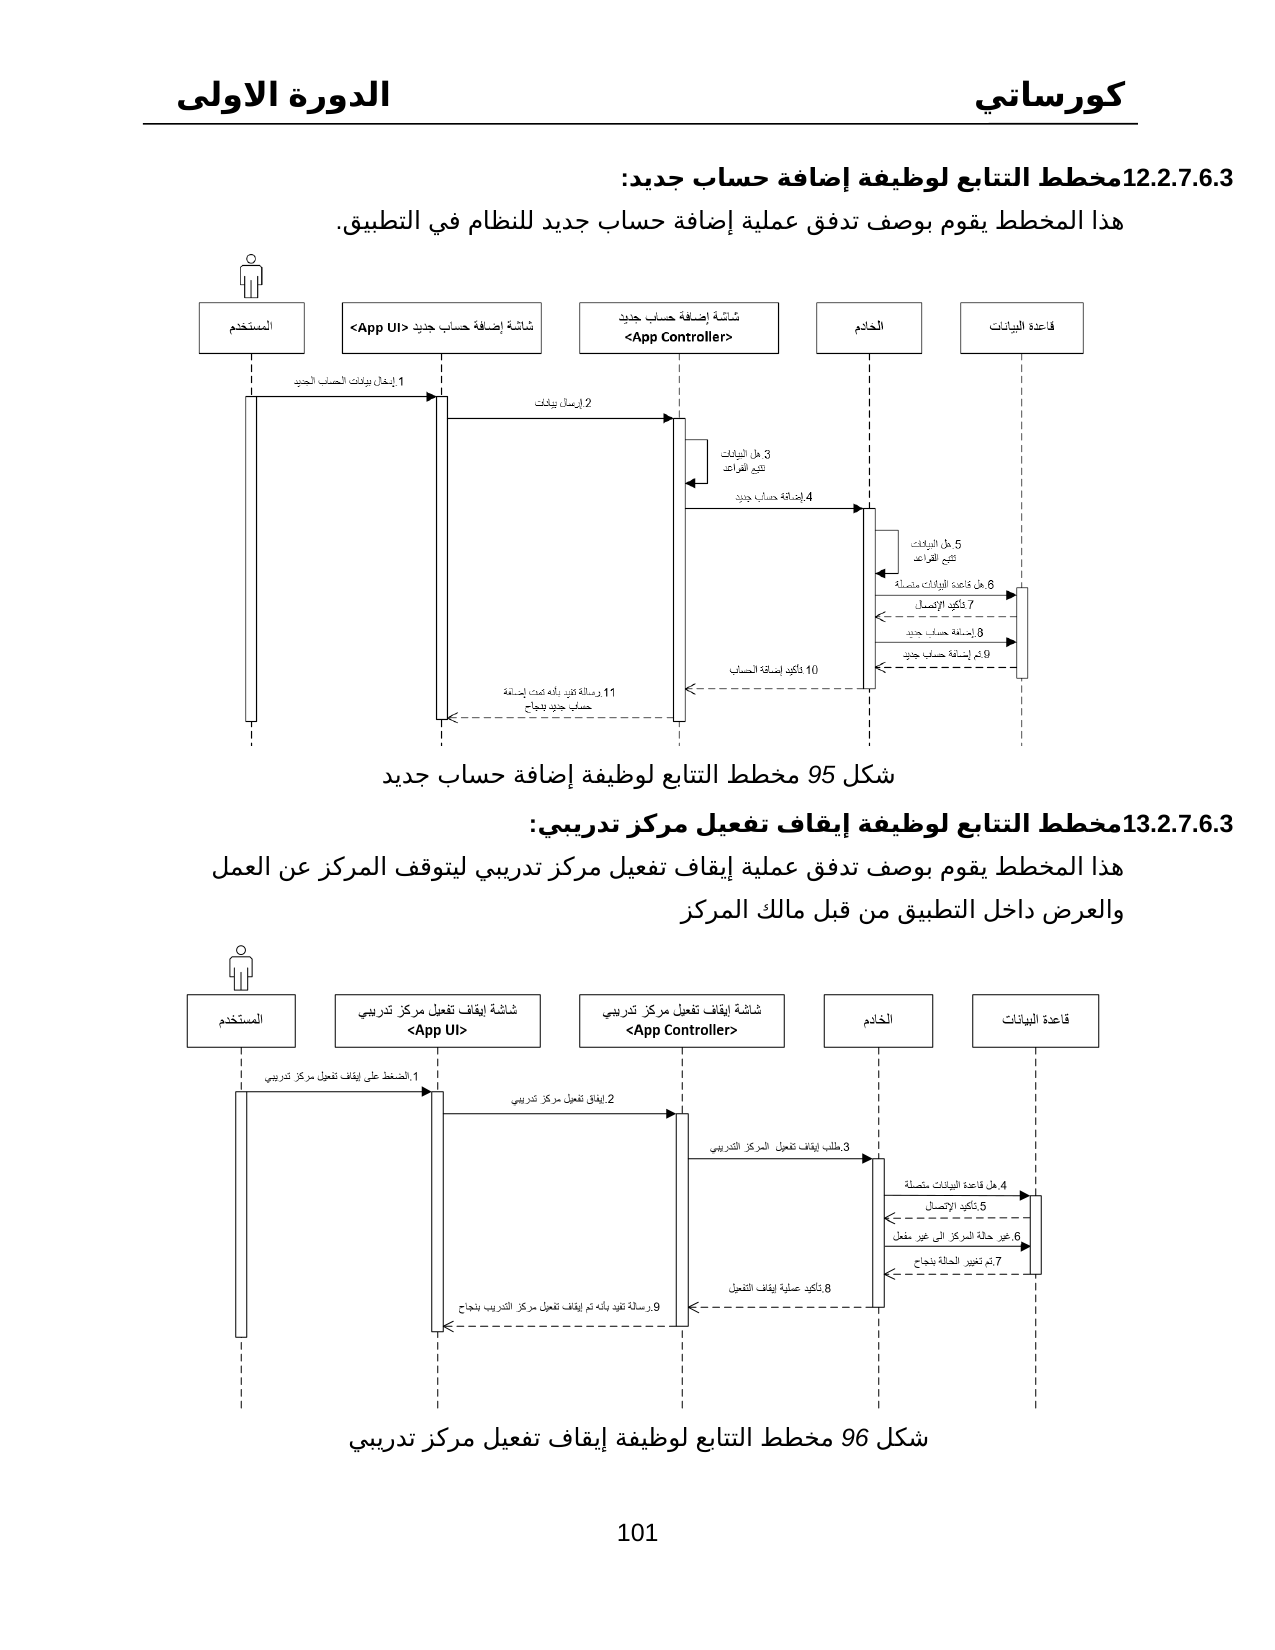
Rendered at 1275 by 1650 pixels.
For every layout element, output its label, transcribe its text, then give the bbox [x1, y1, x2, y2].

picture [169, 938, 1106, 1409]
subtitle مخطط التتابع لوظيفة إيقاف تفعيل مركز تدريبي: [150, 809, 1122, 838]
text هذا المخطط يقوم بوصف تدفق عملية إضافة حساب جديد للنظام في التطبيق. [150, 206, 1125, 234]
subtitle مخطط التتابع لوظيفة إضافة حساب جديد: [150, 162, 1122, 191]
picture [181, 248, 1094, 746]
text هذا المخطط يقوم بوصف تدفق عملية إيقاف تفعيل مركز تدريبي ليتوقف المركز عن العمل والعرض داخل التطبيق من قبل مالك المركز [150, 852, 1125, 924]
text شكل 95 مخطط التتابع لوظيفة إضافة حساب جديد [150, 759, 1125, 788]
text شكل 96 مخطط التتابع لوظيفة إيقاف تفعيل مركز تدريبي [150, 1423, 1125, 1451]
